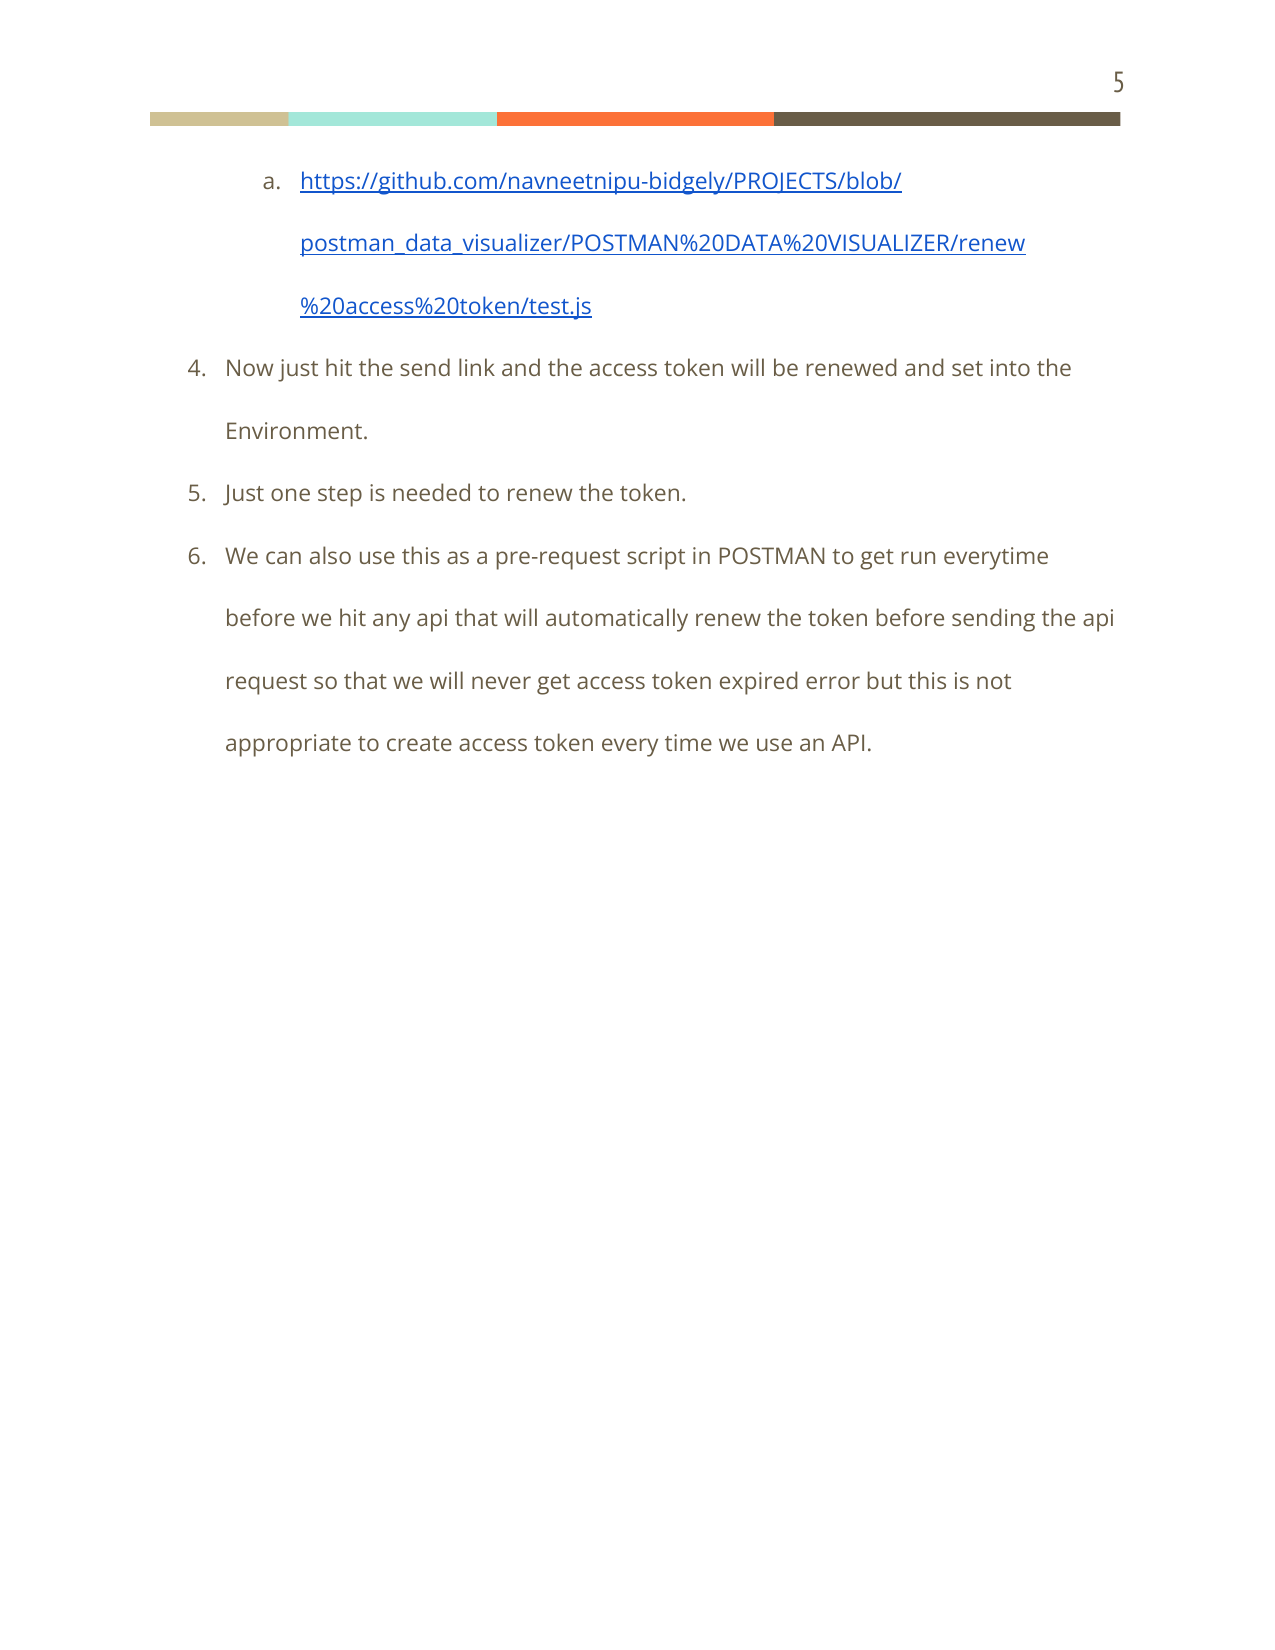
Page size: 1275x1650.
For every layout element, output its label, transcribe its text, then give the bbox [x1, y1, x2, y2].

list https://github.com/navneetnipu-bidgely/PROJECTS/blob/postman_data_visualizer/POSTMAN%20DATA%20VISUALIZER/renew%20access%20token/test.js [262, 165, 1125, 321]
list We can also use this as a pre-request script in POSTMAN to get run everytime before we hit any api that will automatically renew the token before sending the api request so that we will never get access token expired error but this is not appropriate to create access token every time we use an API. [187, 540, 1125, 758]
list Now just hit the send link and the access token will be renewed and set into the Environment. [187, 352, 1125, 446]
list Just one step is needed to renew the token. [187, 477, 1125, 508]
picture [150, 112, 1121, 126]
